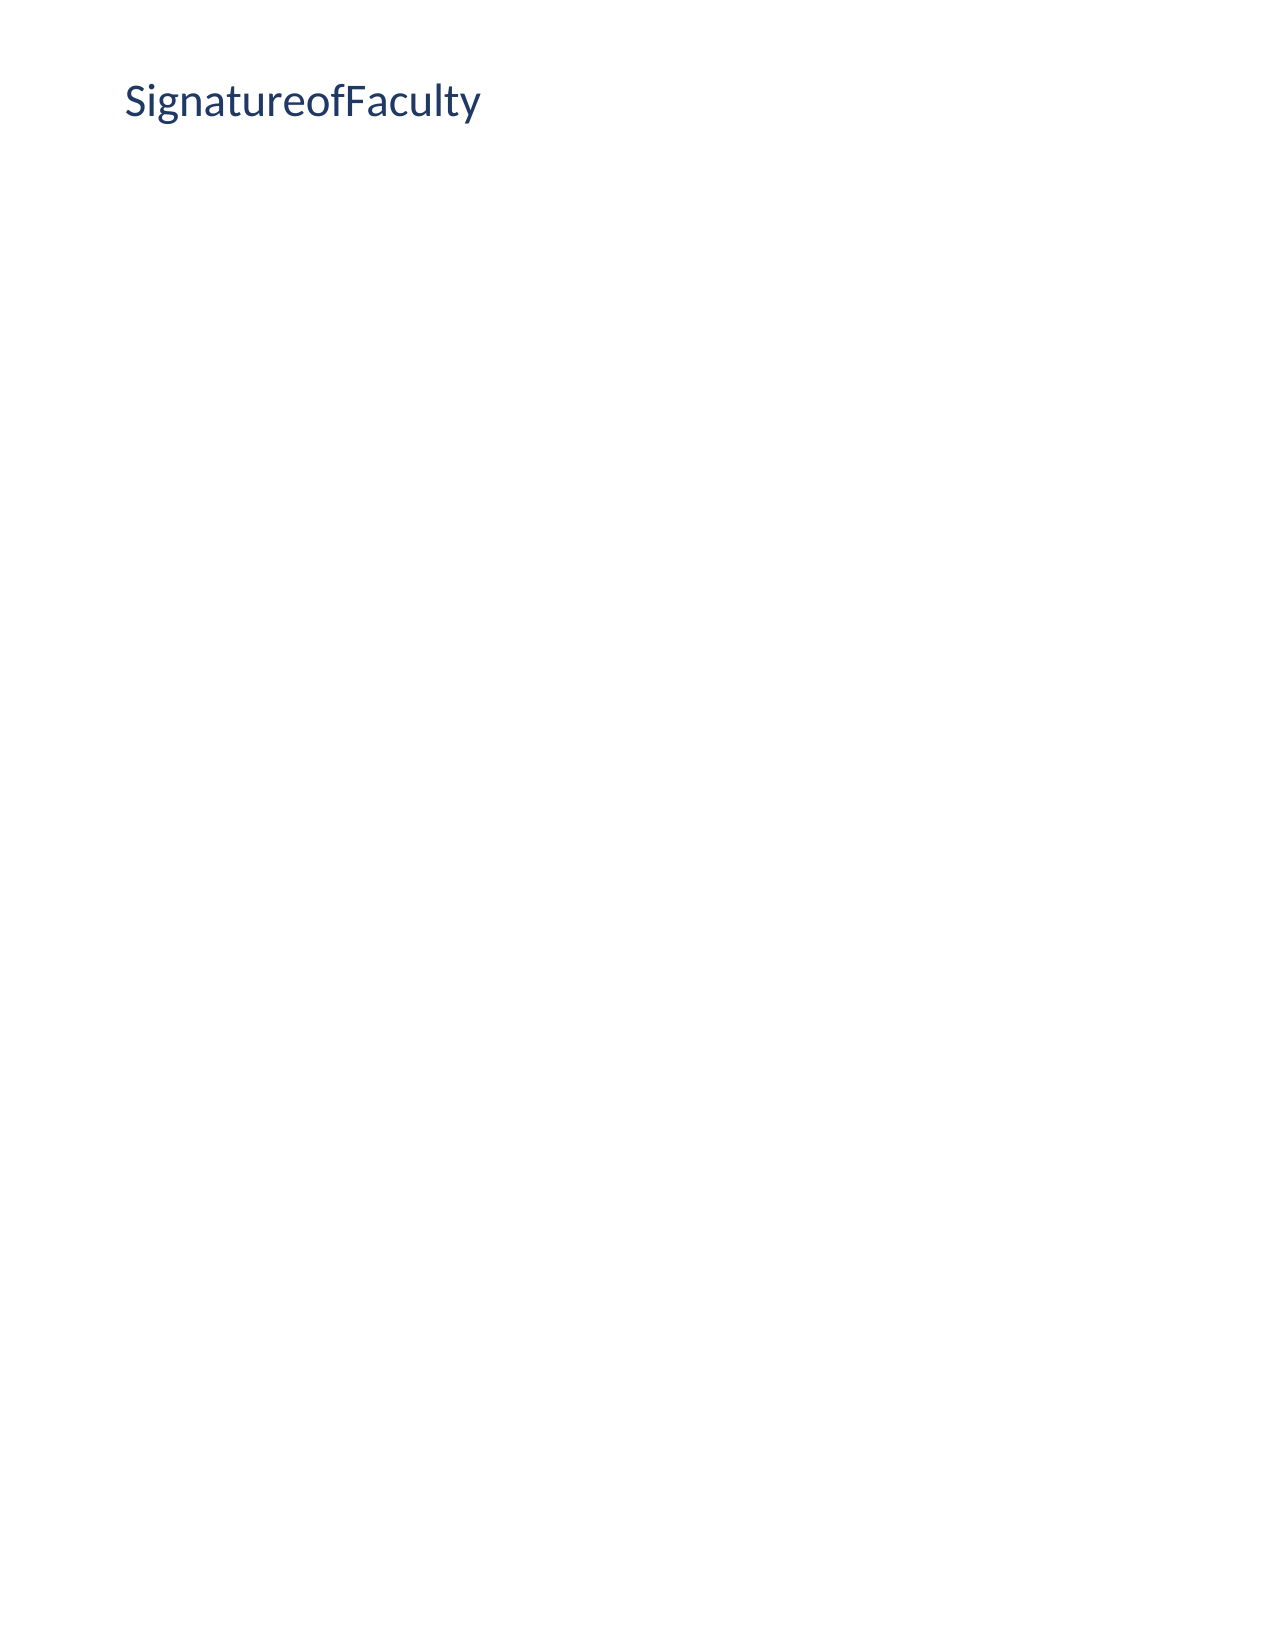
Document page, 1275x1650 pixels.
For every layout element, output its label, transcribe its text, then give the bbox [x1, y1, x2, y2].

subtitle SignatureofFaculty [124, 71, 1204, 128]
